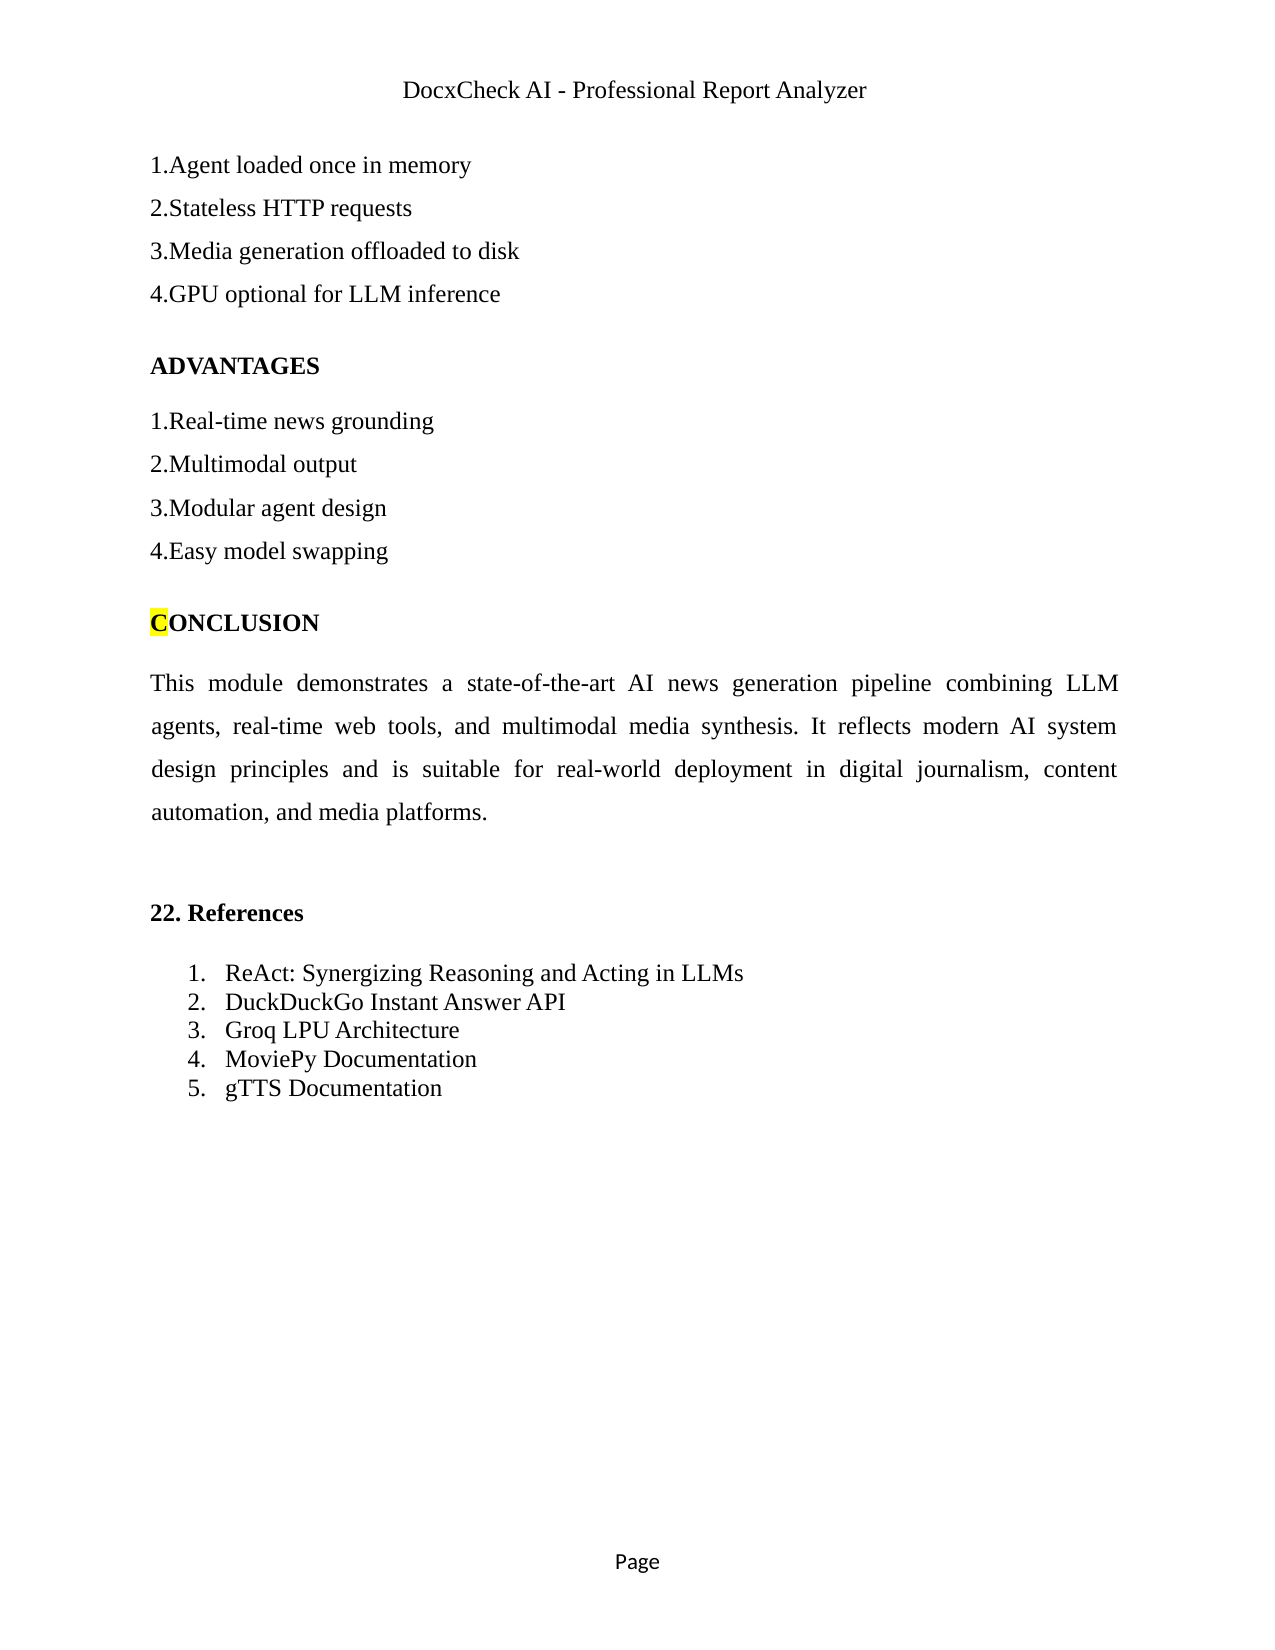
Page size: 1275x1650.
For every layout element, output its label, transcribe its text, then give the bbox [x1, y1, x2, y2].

list gTTS Documentation [187, 1073, 1125, 1102]
list DuckDuckGo Instant Answer API [187, 987, 1125, 1015]
text 3.Modular agent design [150, 493, 1119, 521]
text 2.Multimodal output [150, 449, 1119, 478]
text 3.Media generation offloaded to disk [150, 236, 1119, 265]
text 1.Agent loaded once in memory [150, 150, 1119, 179]
text 4.GPU optional for LLM inference [150, 279, 1119, 308]
list ReAct: Synergizing Reasoning and Acting in LLMs [187, 958, 1125, 987]
list Groq LPU Architecture [187, 1015, 1125, 1044]
text This module demonstrates a state-of-the-art AI news generation pipeline combining LLM agents, real-time web tools, and multimodal media synthesis. It reflects modern AI system design principles and is suitable for real-world deployment in digital journalism, content automation, and media platforms. [150, 668, 1119, 826]
list MoviePy Documentation [187, 1044, 1125, 1073]
text Conclusion [168, 608, 1119, 636]
text Advantages [150, 351, 1119, 380]
text 2.Stateless HTTP requests [150, 193, 1119, 222]
text 1.Real-time news grounding [150, 406, 1119, 435]
text 4.Easy model swapping [150, 536, 1119, 564]
text 22. References [150, 898, 1119, 927]
